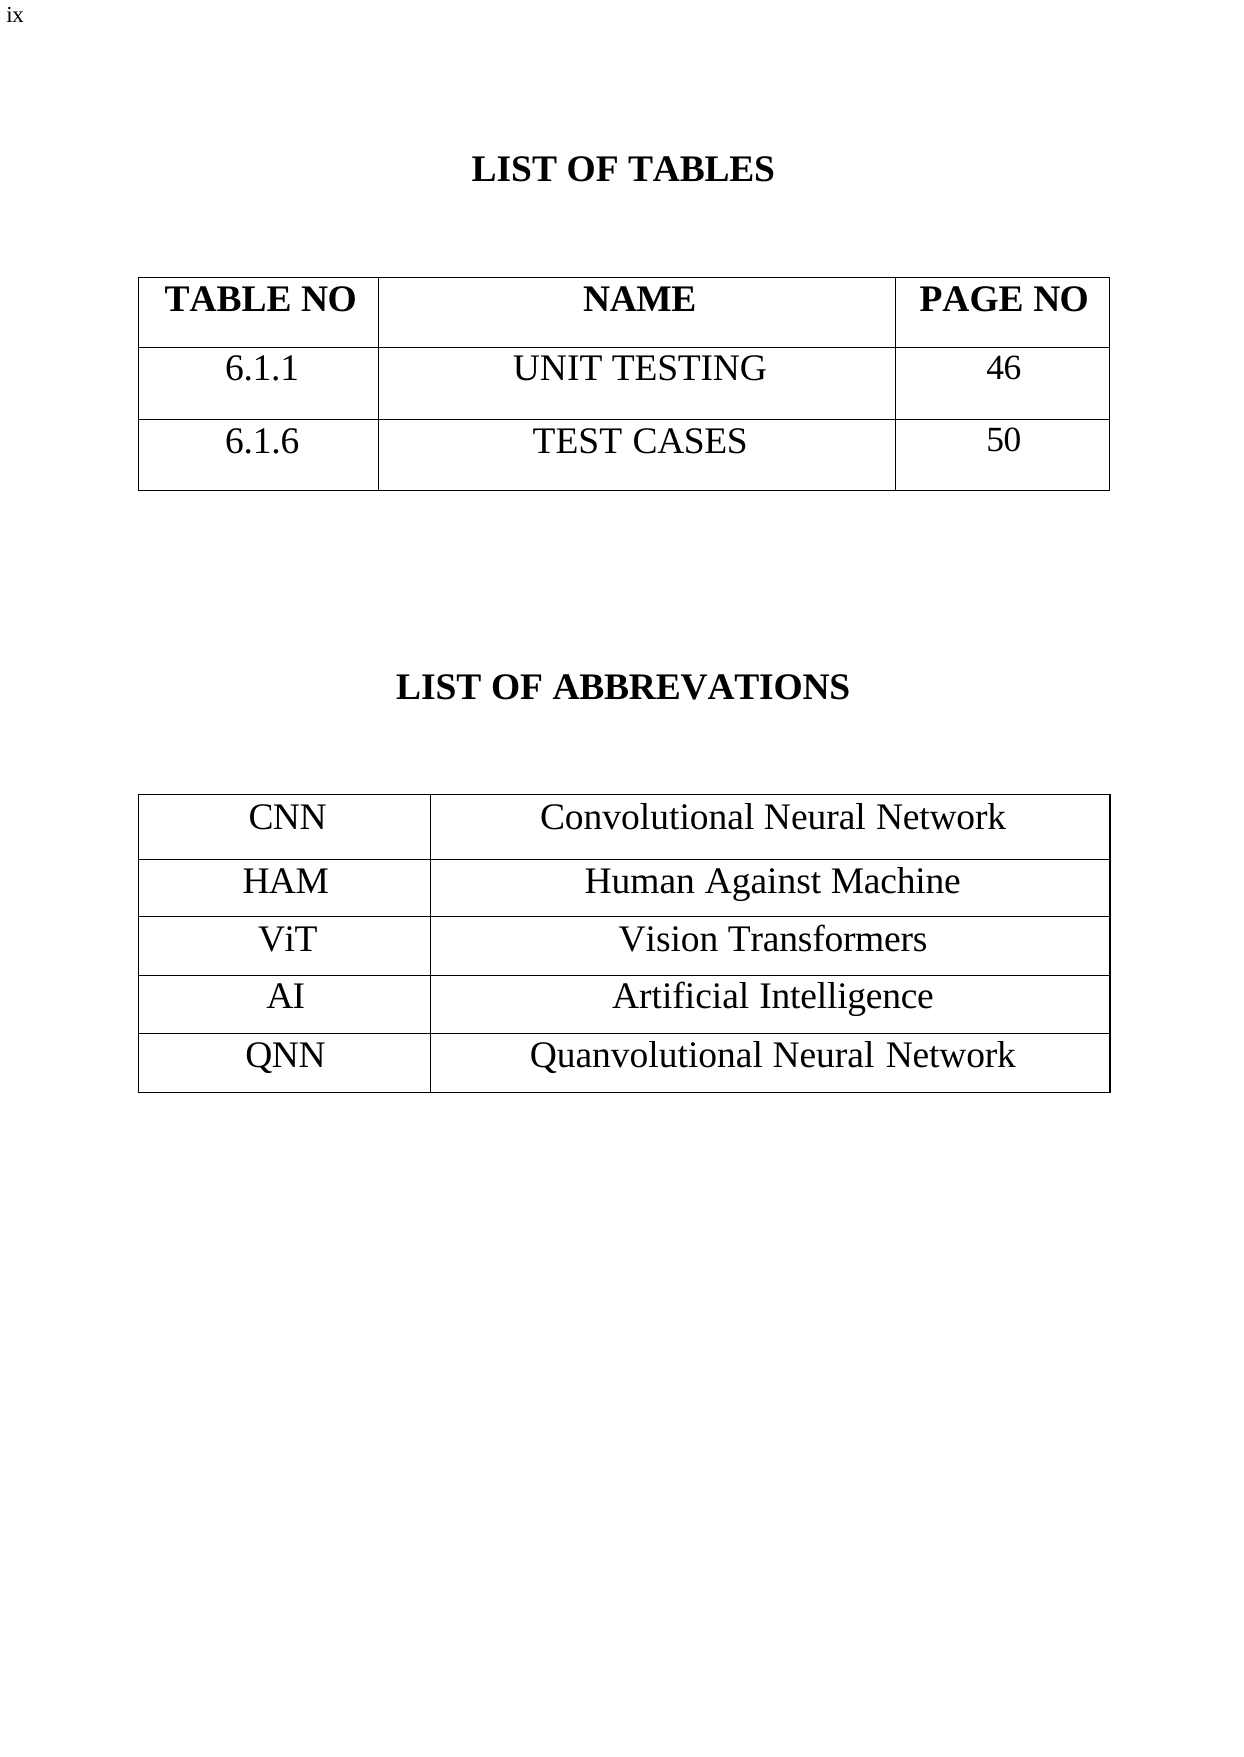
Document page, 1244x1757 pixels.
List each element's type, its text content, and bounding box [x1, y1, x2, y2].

table_cell Human Against Machine [431, 860, 1109, 916]
text LIST OF TABLES [157, 147, 1089, 190]
table_cell HAM [139, 860, 430, 916]
table_cell TEST CASES [379, 420, 895, 490]
table_header NAME [379, 278, 895, 347]
table_header Convolutional Neural Network [431, 795, 1109, 858]
table_header CNN [139, 795, 430, 858]
table_cell 6.1.6 [139, 420, 378, 490]
table_cell Vision Transformers [431, 917, 1109, 975]
table_cell ViT [139, 917, 430, 975]
table_cell Artificial Intelligence [431, 976, 1109, 1033]
table_cell UNIT TESTING [379, 348, 895, 419]
table_cell 50 [896, 420, 1109, 490]
table_cell AI [139, 976, 430, 1033]
text LIST OF ABBREVATIONS [157, 664, 1088, 707]
table_cell QNN [139, 1034, 430, 1092]
table_cell Quanvolutional Neural Network [431, 1034, 1109, 1092]
table_header PAGE NO [896, 278, 1109, 347]
table_cell 6.1.1 [139, 348, 378, 419]
table_cell 46 [896, 348, 1109, 419]
table_header TABLE NO [139, 278, 378, 347]
